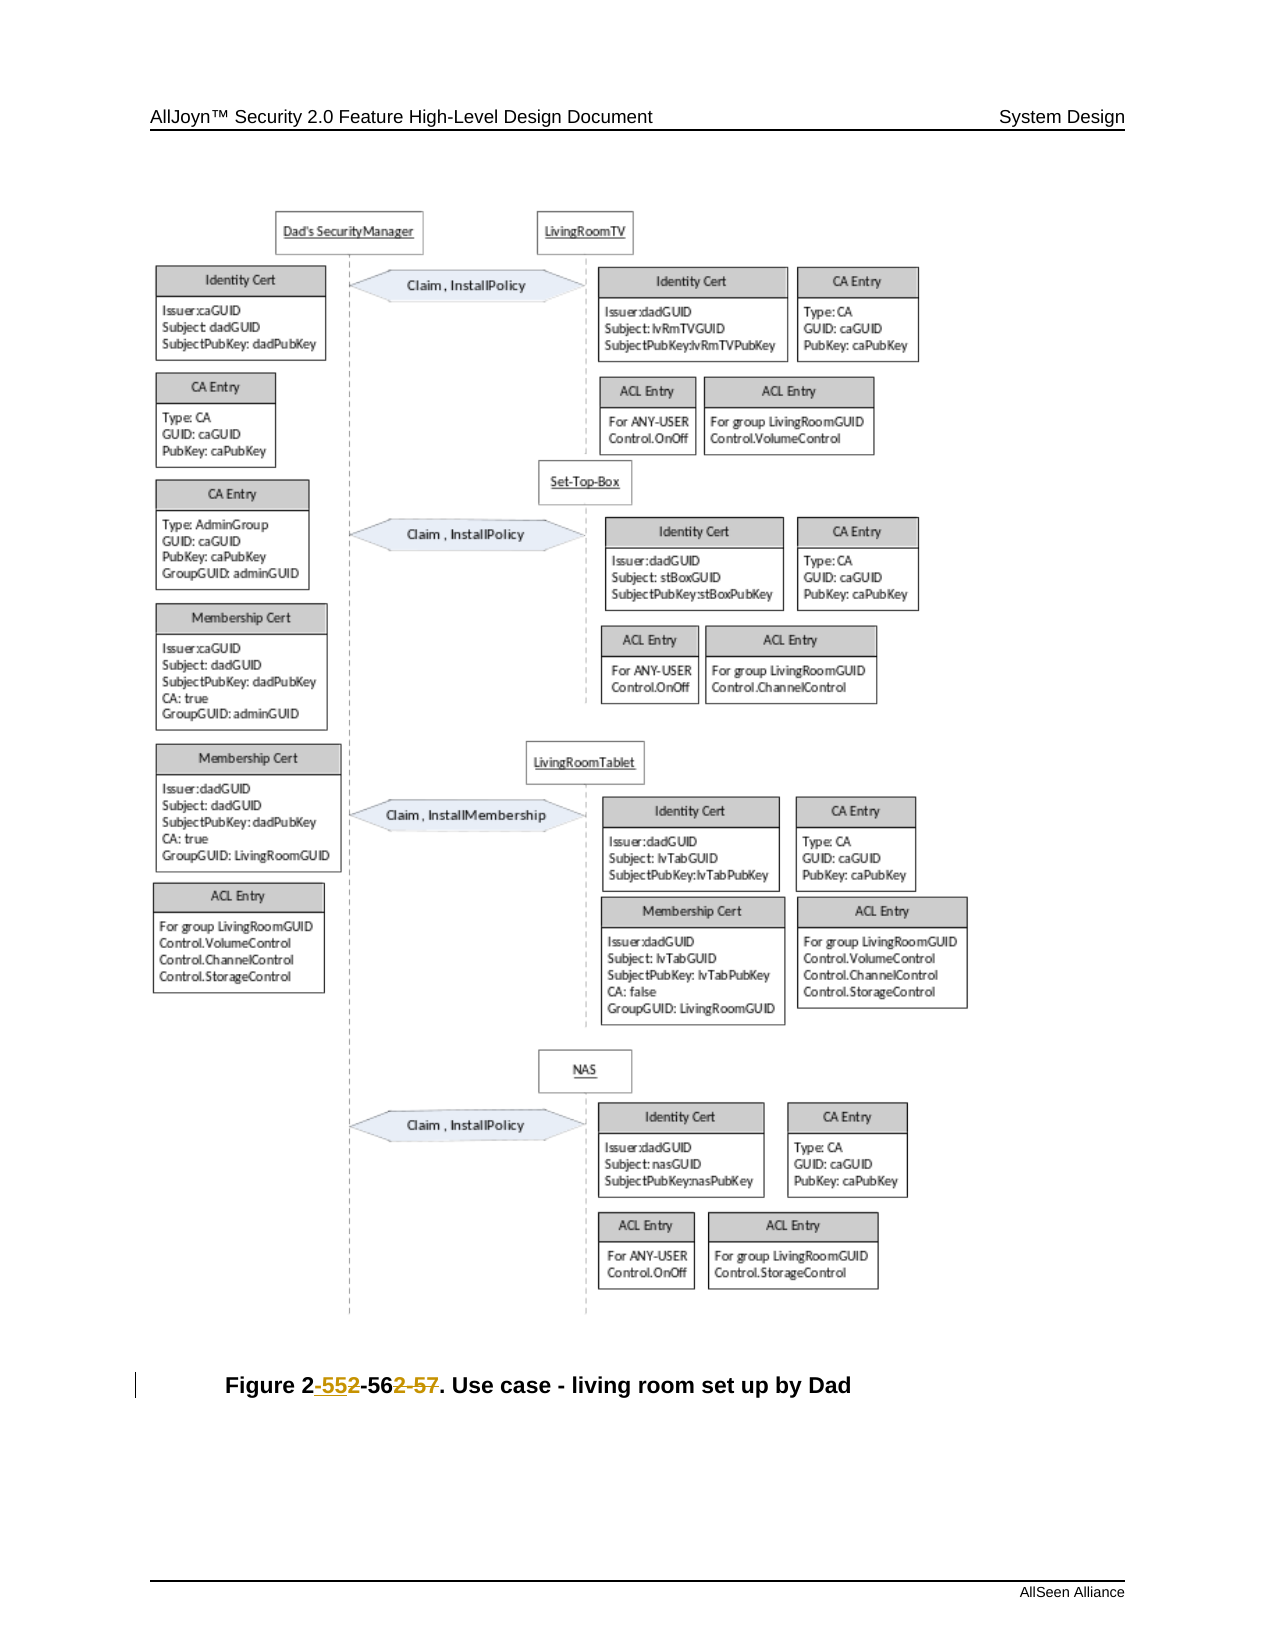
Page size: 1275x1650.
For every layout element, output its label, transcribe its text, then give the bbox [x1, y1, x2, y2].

text Figure 2. Use case - living room set up by Dad [225, 1372, 1125, 1398]
